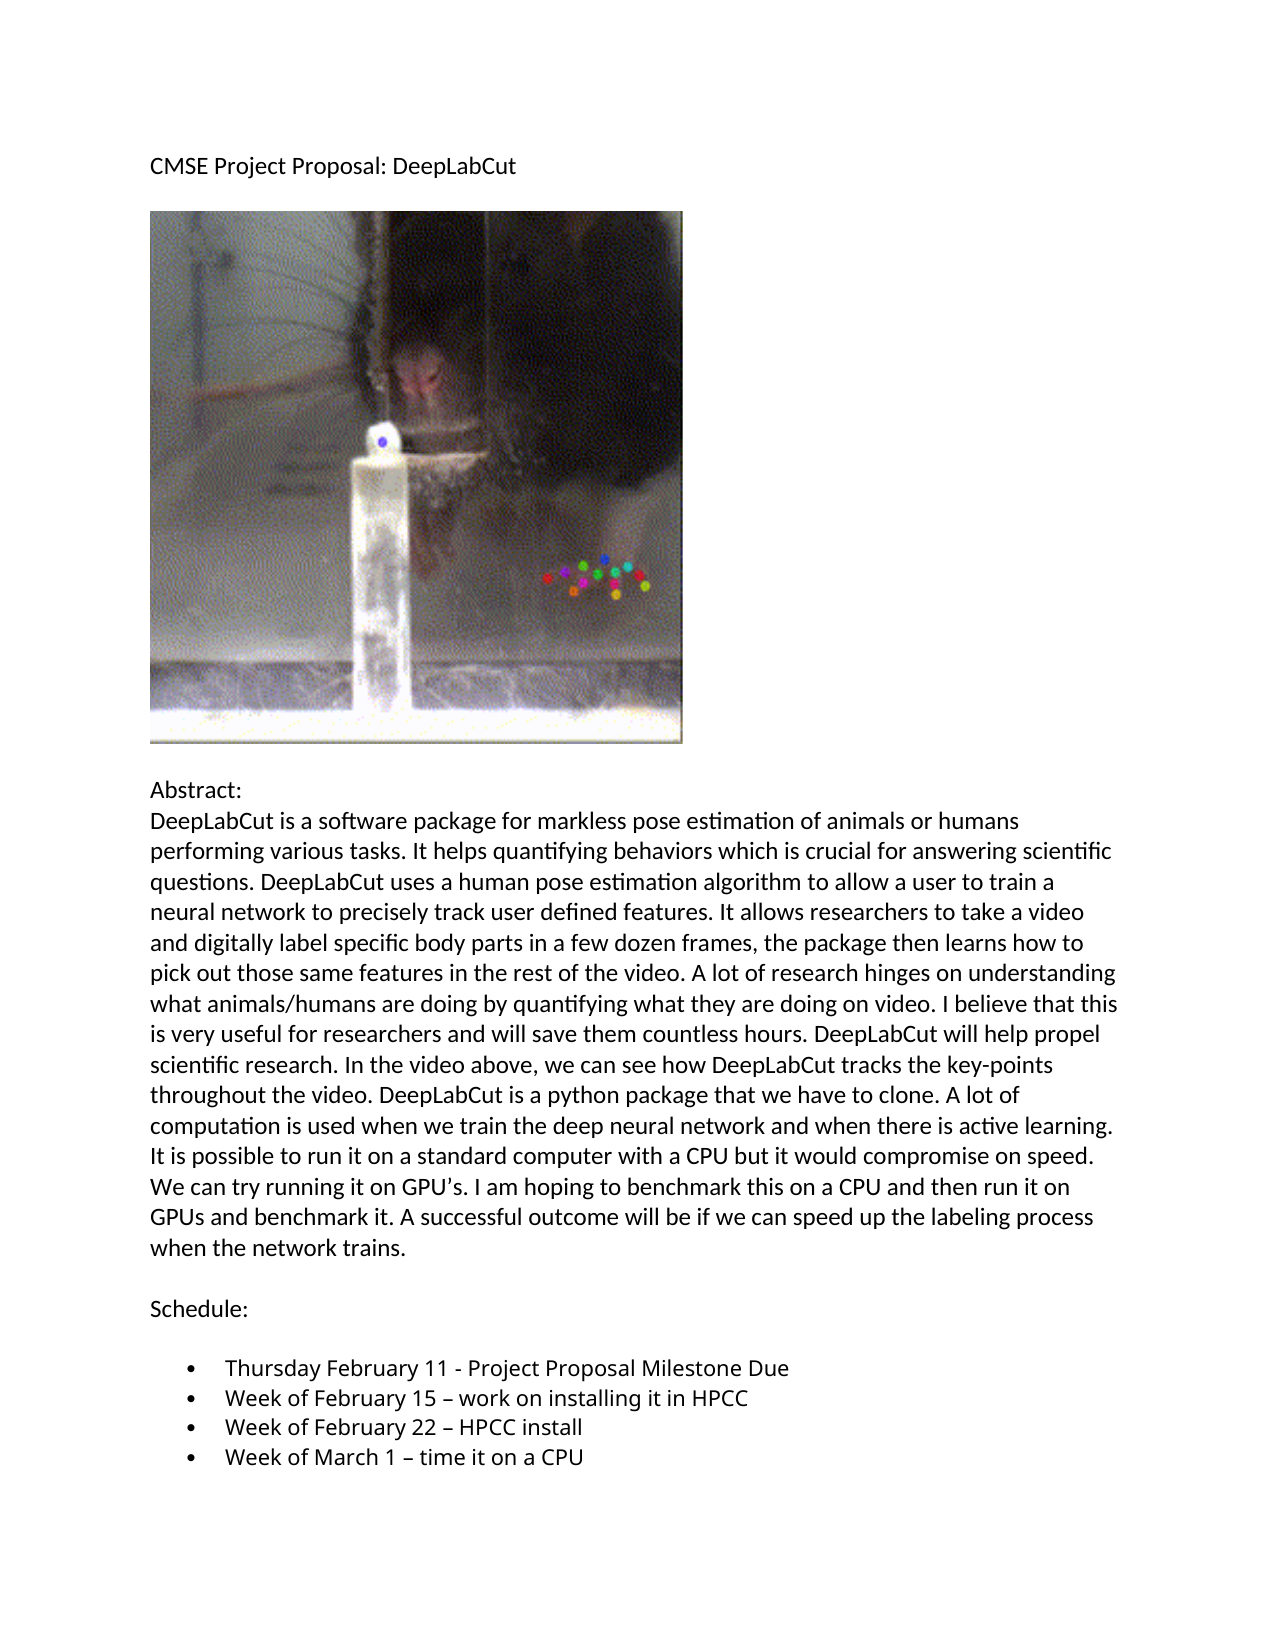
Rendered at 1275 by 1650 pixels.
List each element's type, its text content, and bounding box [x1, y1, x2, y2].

list Week of February 15 – work on installing it in HPCC [187, 1383, 1125, 1412]
picture [150, 211, 683, 744]
text CMSE Project Proposal: DeepLabCut [150, 150, 1125, 181]
text Schedule: [150, 1293, 1125, 1324]
list Thursday February 11 - Project Proposal Milestone Due [187, 1353, 1125, 1383]
text Abstract: [150, 774, 1125, 805]
list Week of March 1 – time it on a CPU [187, 1442, 1125, 1472]
text DeepLabCut is a software package for markless pose estimation of animals or humans performing various tasks. It helps quantifying behaviors which is crucial for answering scientific questions. DeepLabCut uses a human pose estimation algorithm to allow a user to train a neural network to precisely track user defined features. It allows researchers to take a video and digitally label specific body parts in a few dozen frames, the package then learns how to pick out those same features in the rest of the video. A lot of research hinges on understanding what animals/humans are doing by quantifying what they are doing on video. I believe that this is very useful for researchers and will save them countless hours. DeepLabCut will help propel scientific research. In the video above, we can see how DeepLabCut tracks the key-points throughout the video. DeepLabCut is a python package that we have to clone. A lot of computation is used when we train the deep neural network and when there is active learning. It is possible to run it on a standard computer with a CPU but it would compromise on speed. We can try running it on GPU’s. I am hoping to benchmark this on a CPU and then run it on GPUs and benchmark it. A successful outcome will be if we can speed up the labeling process when the network trains. [150, 805, 1125, 1263]
list Week of February 22 – HPCC install [187, 1412, 1125, 1442]
